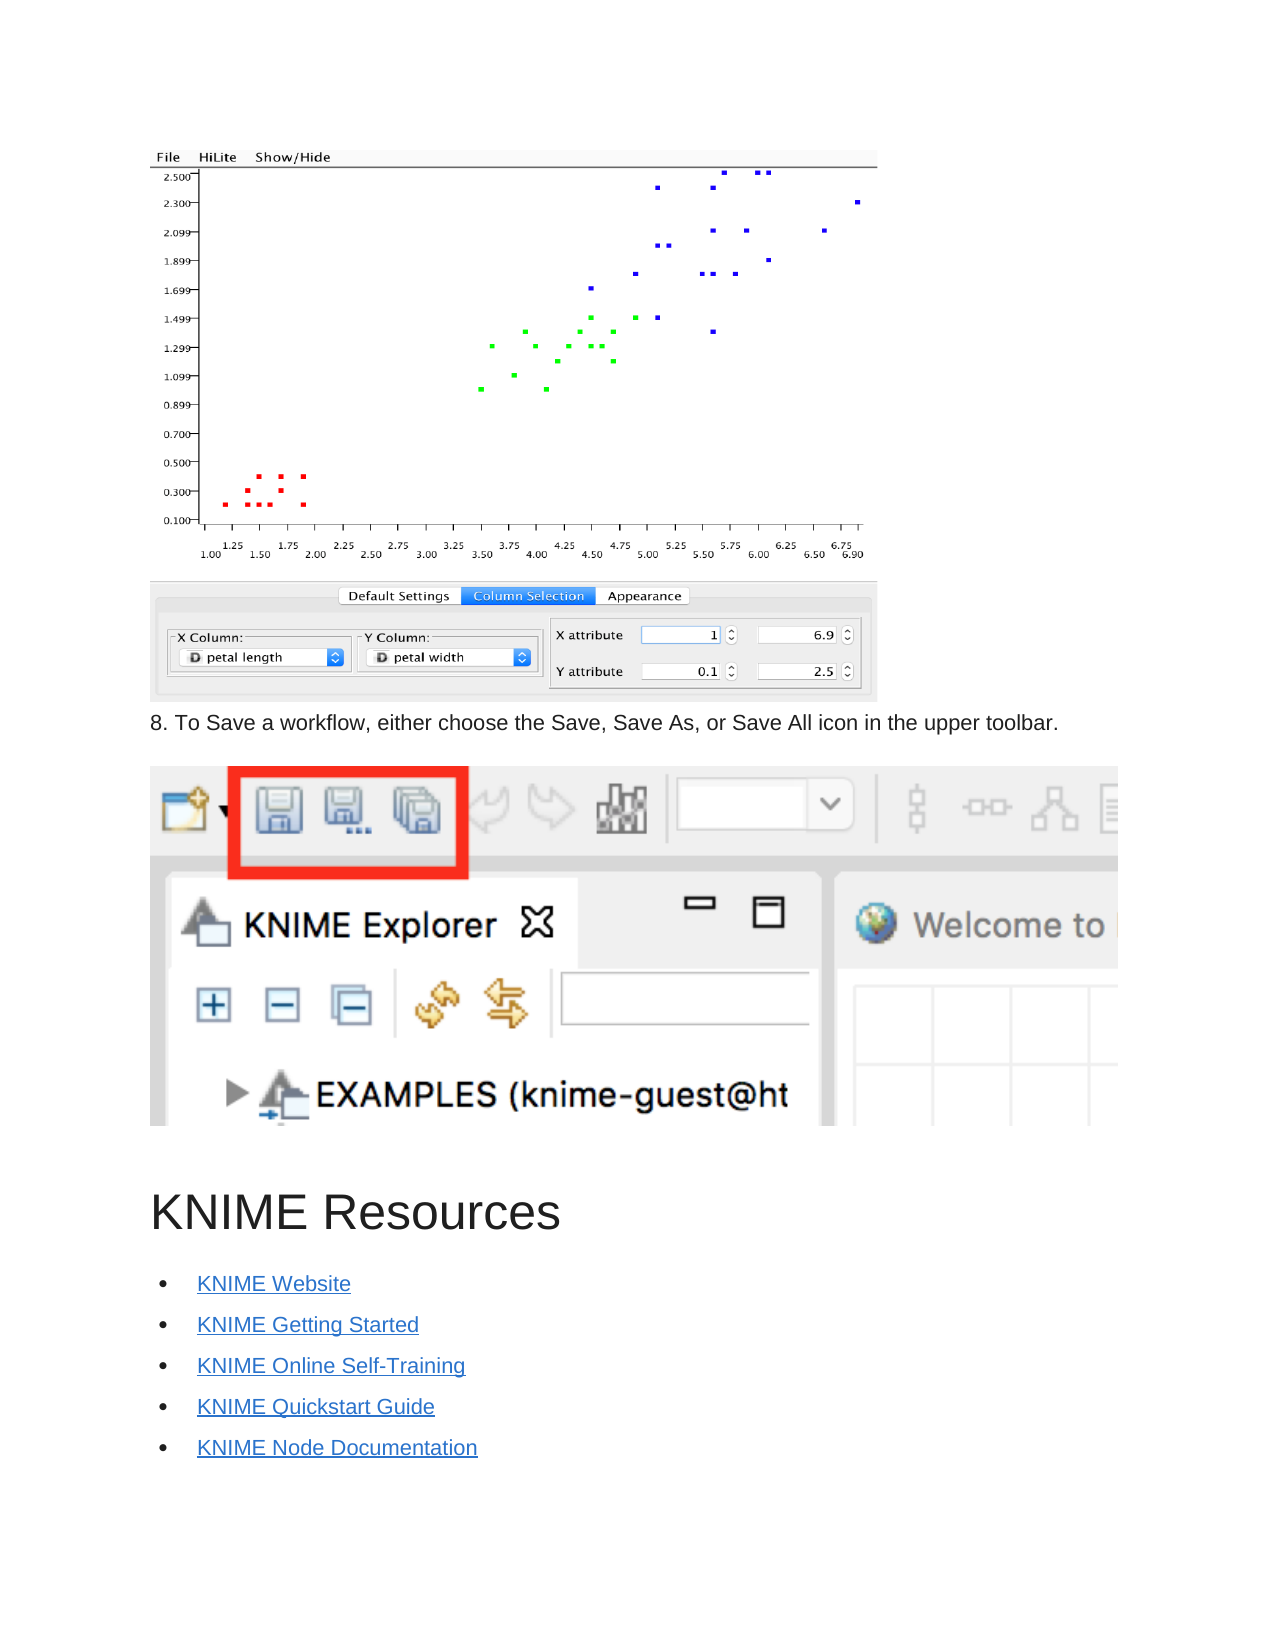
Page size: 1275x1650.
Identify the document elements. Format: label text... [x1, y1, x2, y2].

picture [150, 766, 1118, 1126]
list KNIME Getting Started [159, 1312, 1125, 1337]
text KNIME Resources [150, 1182, 1125, 1240]
picture [150, 150, 878, 702]
list KNIME Online Self-Training [159, 1353, 1125, 1378]
list KNIME Quickstart Guide [159, 1393, 1125, 1419]
list KNIME Website [159, 1271, 1125, 1296]
list KNIME Node Documentation [159, 1434, 1125, 1459]
text 8. To Save a workflow, either choose the Save, Save As, or Save All icon in the upper toolbar. [150, 702, 1125, 735]
